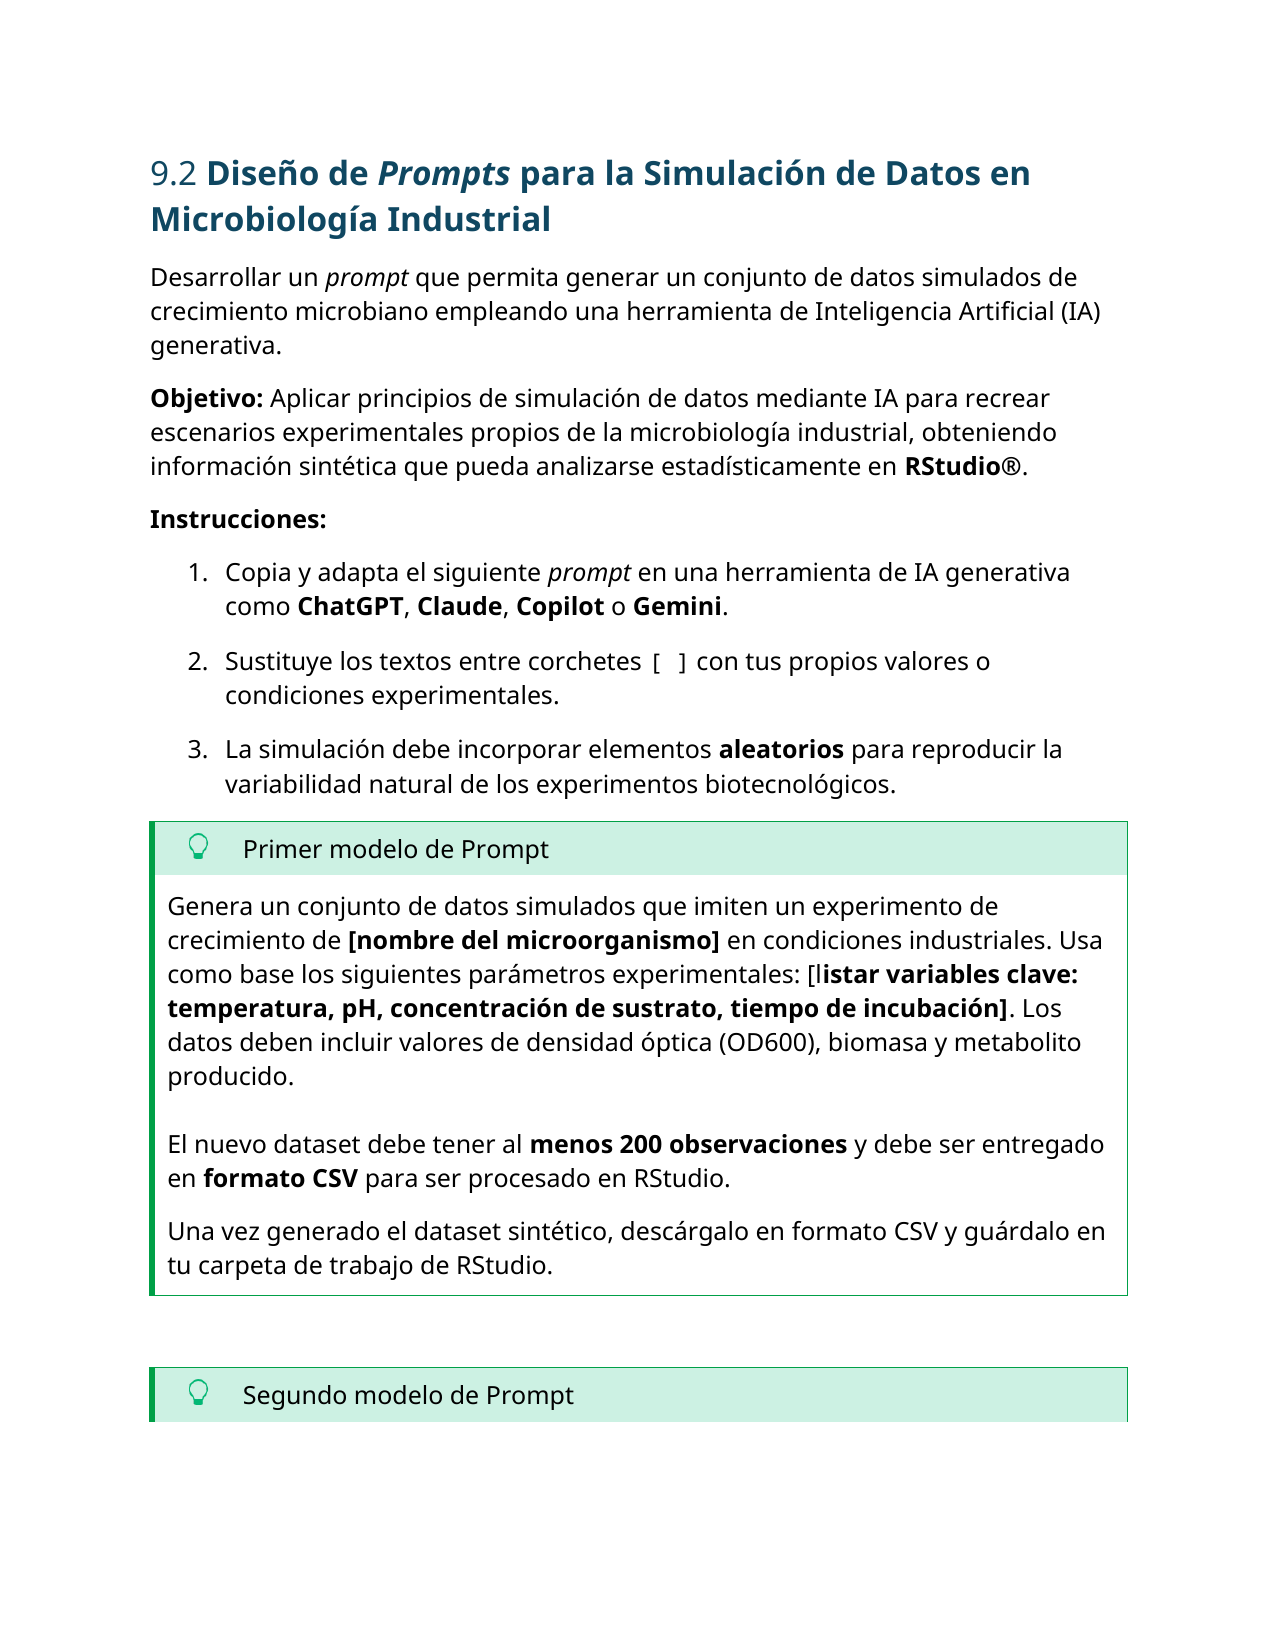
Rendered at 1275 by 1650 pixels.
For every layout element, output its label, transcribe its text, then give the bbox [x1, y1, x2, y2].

table_header Primer modelo de Prompt [155, 822, 1127, 875]
subtitle 9.2 Diseño de Prompts para la Simulación de Datos en Microbiología Industrial [150, 150, 1125, 241]
list Sustituye los textos entre corchetes [ ] con tus propios valores o condiciones experimentales. [187, 643, 1125, 711]
table_header Segundo modelo de Prompt [155, 1368, 1127, 1422]
picture [186, 1379, 211, 1405]
text Instrucciones: [150, 501, 1125, 536]
text Desarrollar un prompt que permita generar un conjunto de datos simulados de crecimiento microbiano empleando una herramienta de Inteligencia Artificial (IA) generativa. [150, 259, 1125, 362]
list La simulación debe incorporar elementos aleatorios para reproducir la variabilidad natural de los experimentos biotecnológicos. [187, 732, 1125, 800]
picture [186, 833, 211, 859]
table_cell Genera un conjunto de datos simulados que imiten un experimento de crecimiento de [nombre del microorganismo] en condiciones industriales. Usa como base los siguientes parámetros experimentales: [listar variables clave: temperatura, pH, concentración de sustrato, tiempo de incubación]. Los datos deben incluir valores de densidad óptica (OD600), biomasa y metabolito producido. El nuevo dataset debe tener al menos 200 observaciones y debe ser entregado en formato CSV para ser procesado en RStudio. Una vez generado el dataset sintético, descárgalo en formato CSV y guárdalo en tu carpeta de trabajo de RStudio. [155, 875, 1127, 1295]
list Copia y adapta el siguiente prompt en una herramienta de IA generativa como ChatGPT, Claude, Copilot o Gemini. [187, 554, 1125, 622]
text Objetivo: Aplicar principios de simulación de datos mediante IA para recrear escenarios experimentales propios de la microbiología industrial, obteniendo información sintética que pueda analizarse estadísticamente en RStudio®. [150, 381, 1125, 483]
